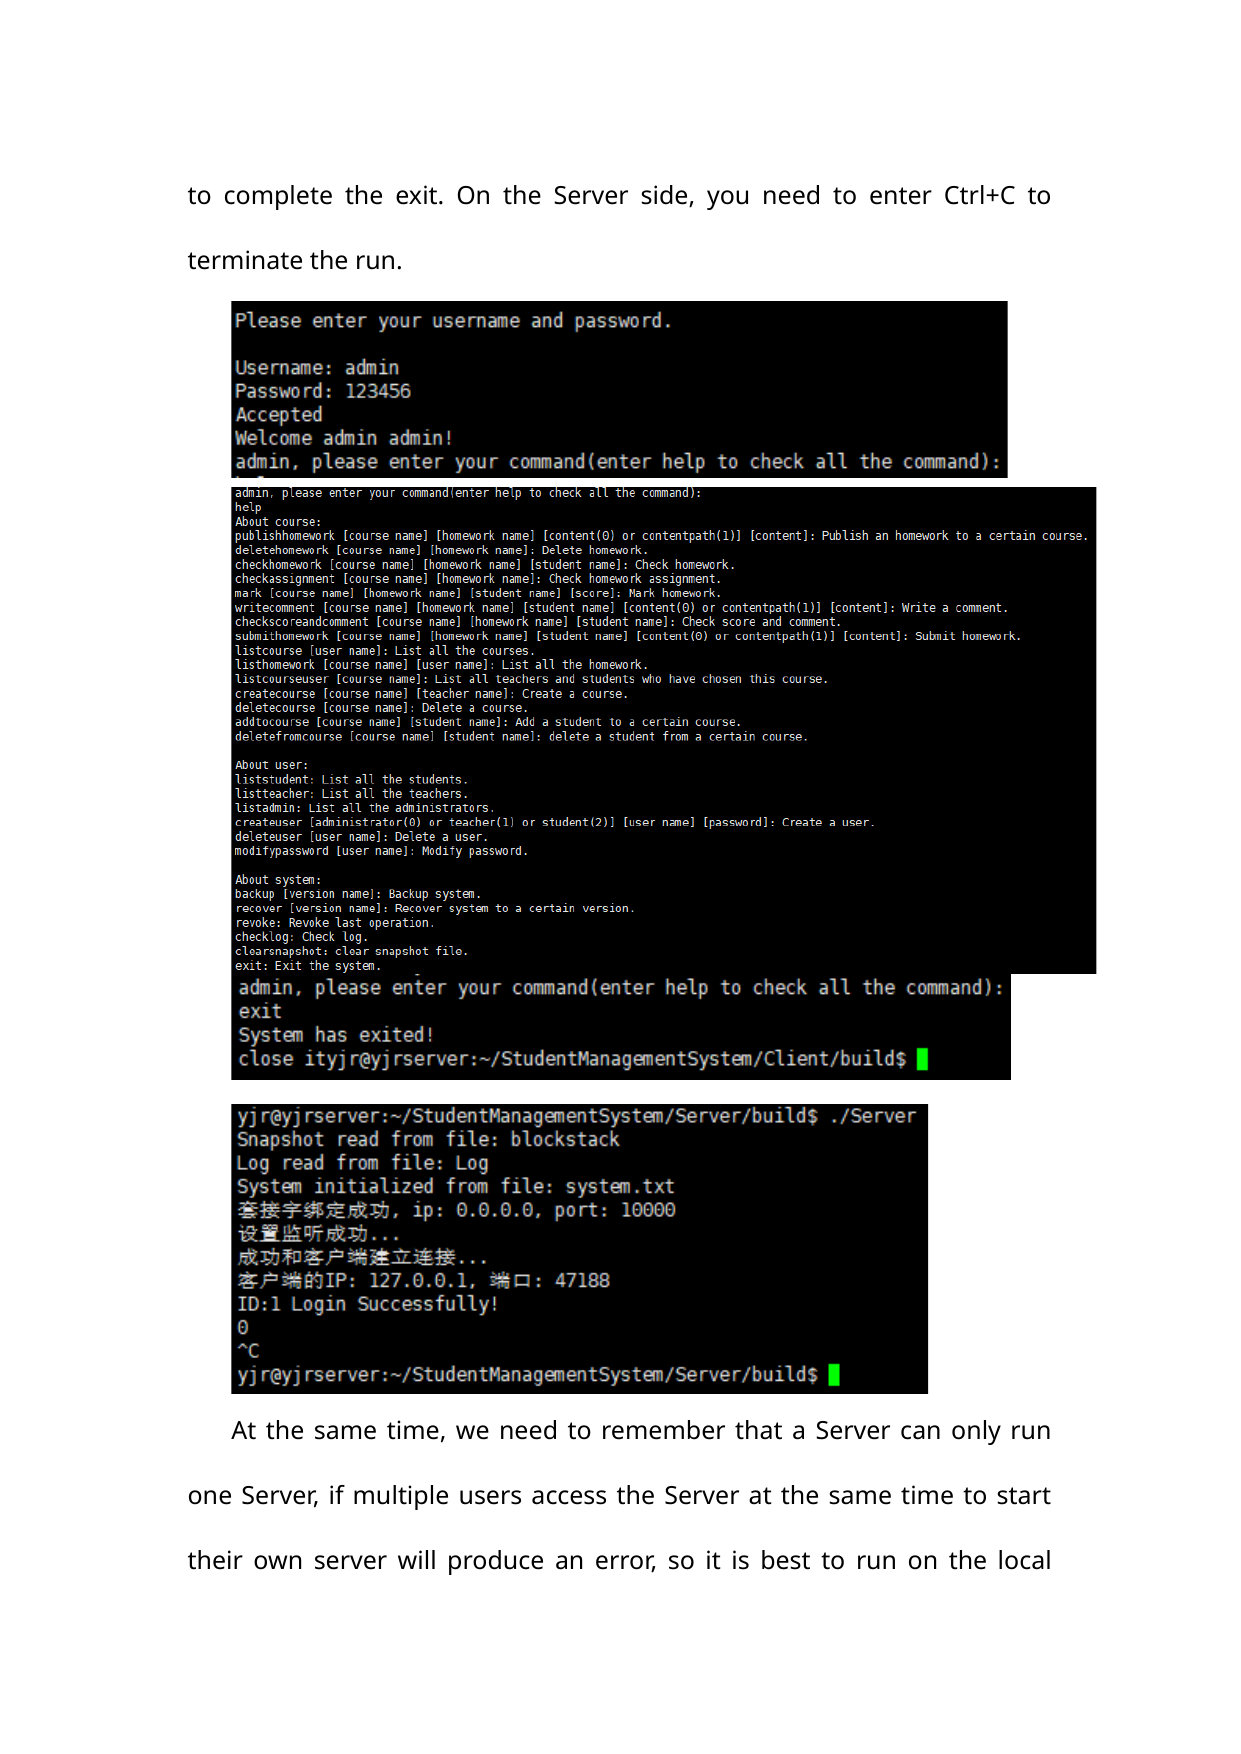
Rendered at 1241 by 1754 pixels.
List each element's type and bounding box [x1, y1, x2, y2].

text [187, 162, 1053, 292]
picture [231, 1104, 929, 1394]
picture [231, 487, 1097, 1080]
picture [231, 301, 1008, 478]
text [187, 1397, 1053, 1592]
